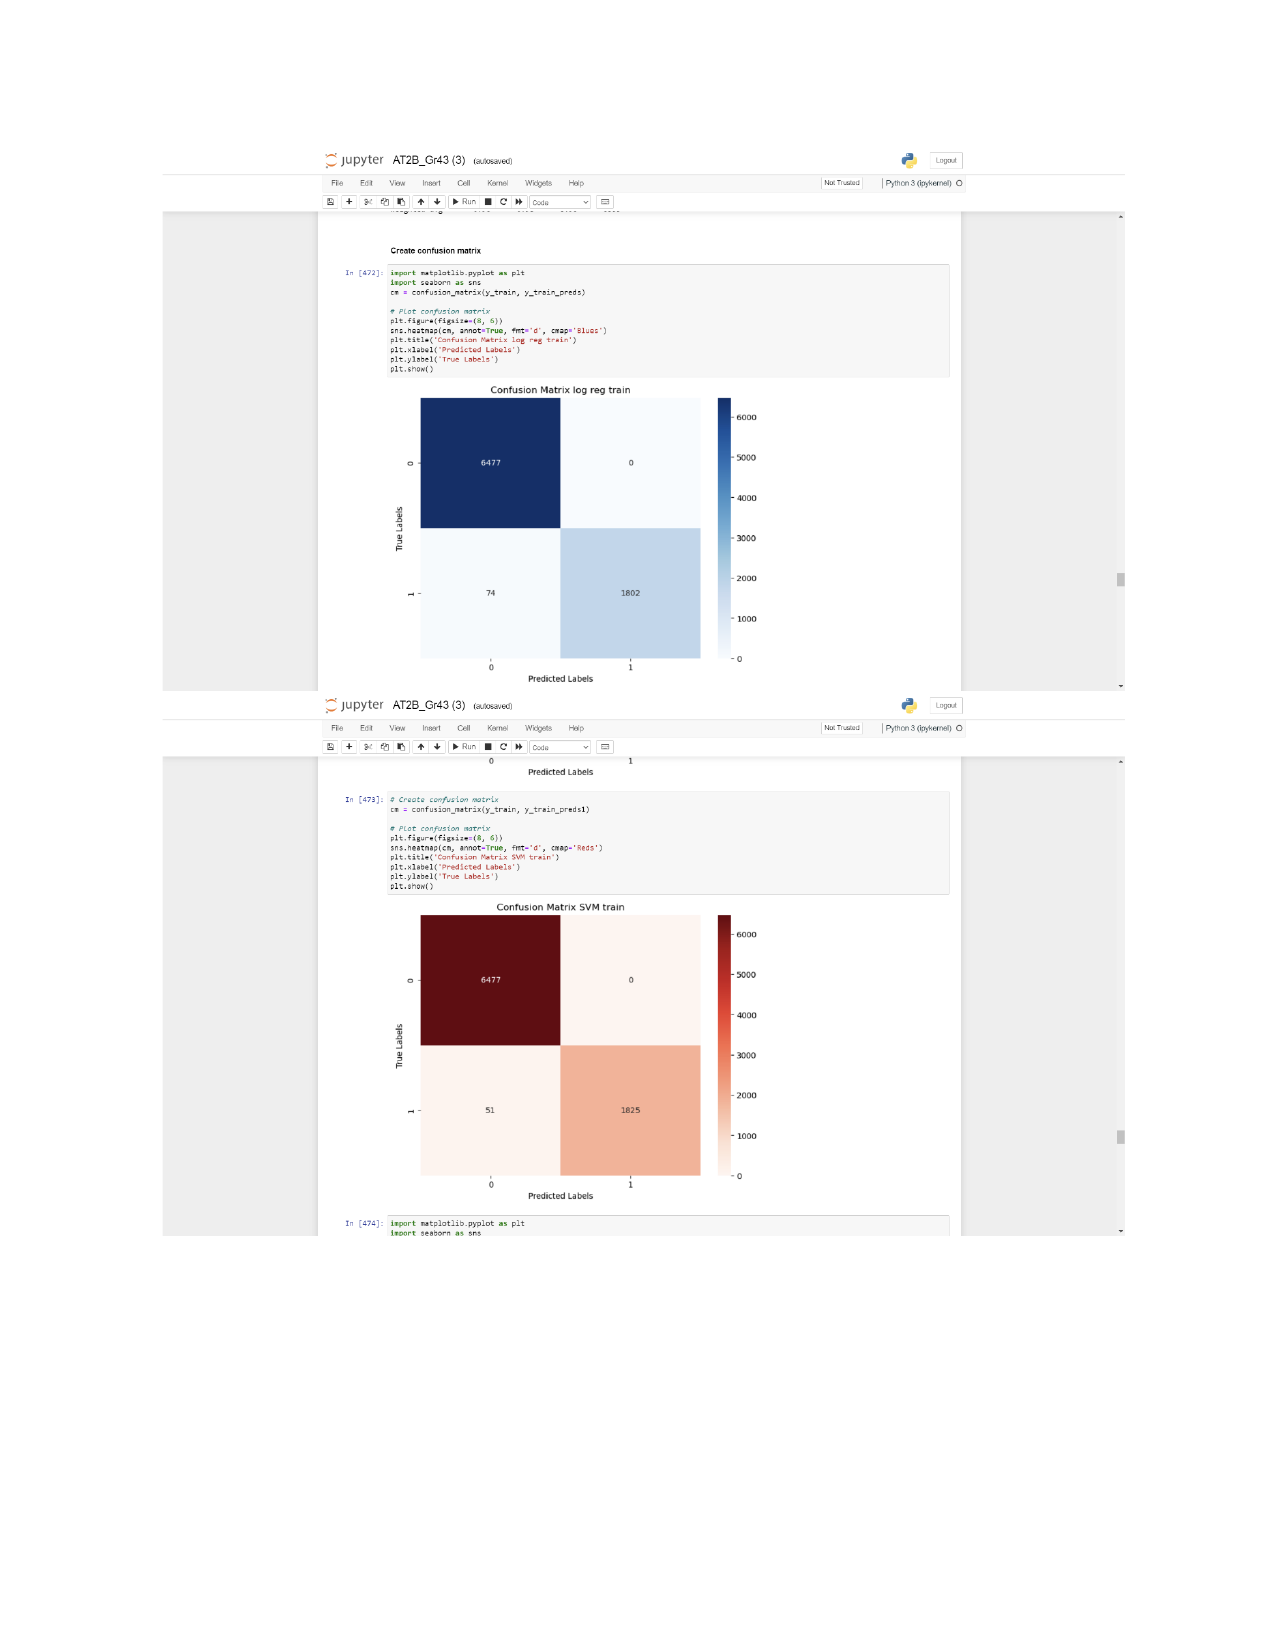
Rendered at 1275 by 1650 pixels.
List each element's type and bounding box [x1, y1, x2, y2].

picture [162, 150, 1125, 691]
picture [162, 694, 1125, 1236]
